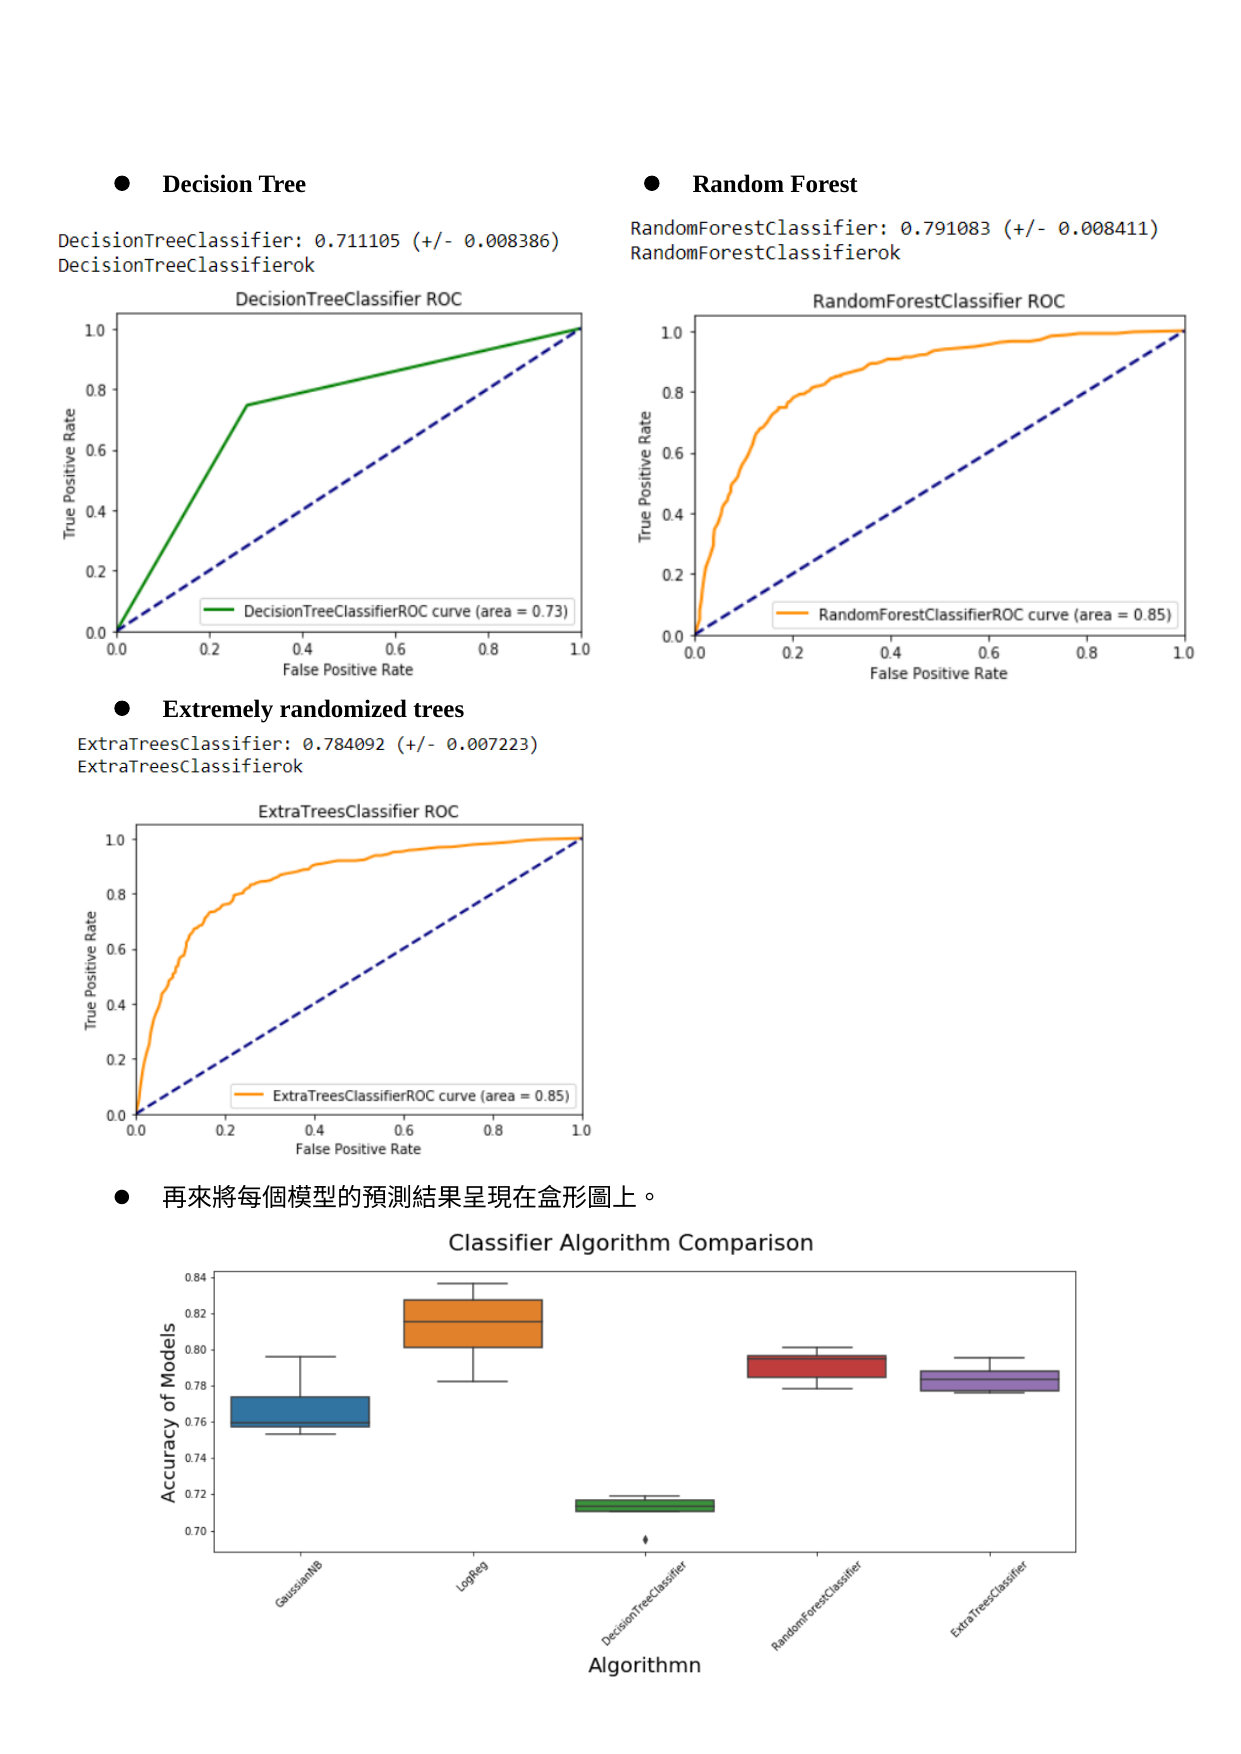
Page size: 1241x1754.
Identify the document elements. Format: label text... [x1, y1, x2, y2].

picture [616, 210, 1217, 692]
picture [60, 734, 617, 1168]
list Random Forest [642, 164, 1128, 202]
list Extremely randomized trees [112, 689, 1128, 727]
list Decision Tree [112, 164, 598, 202]
picture [140, 1221, 1117, 1682]
list 再來將每個模型的預測結果呈現在盒形圖上。 [112, 1177, 1128, 1214]
picture [36, 219, 605, 680]
